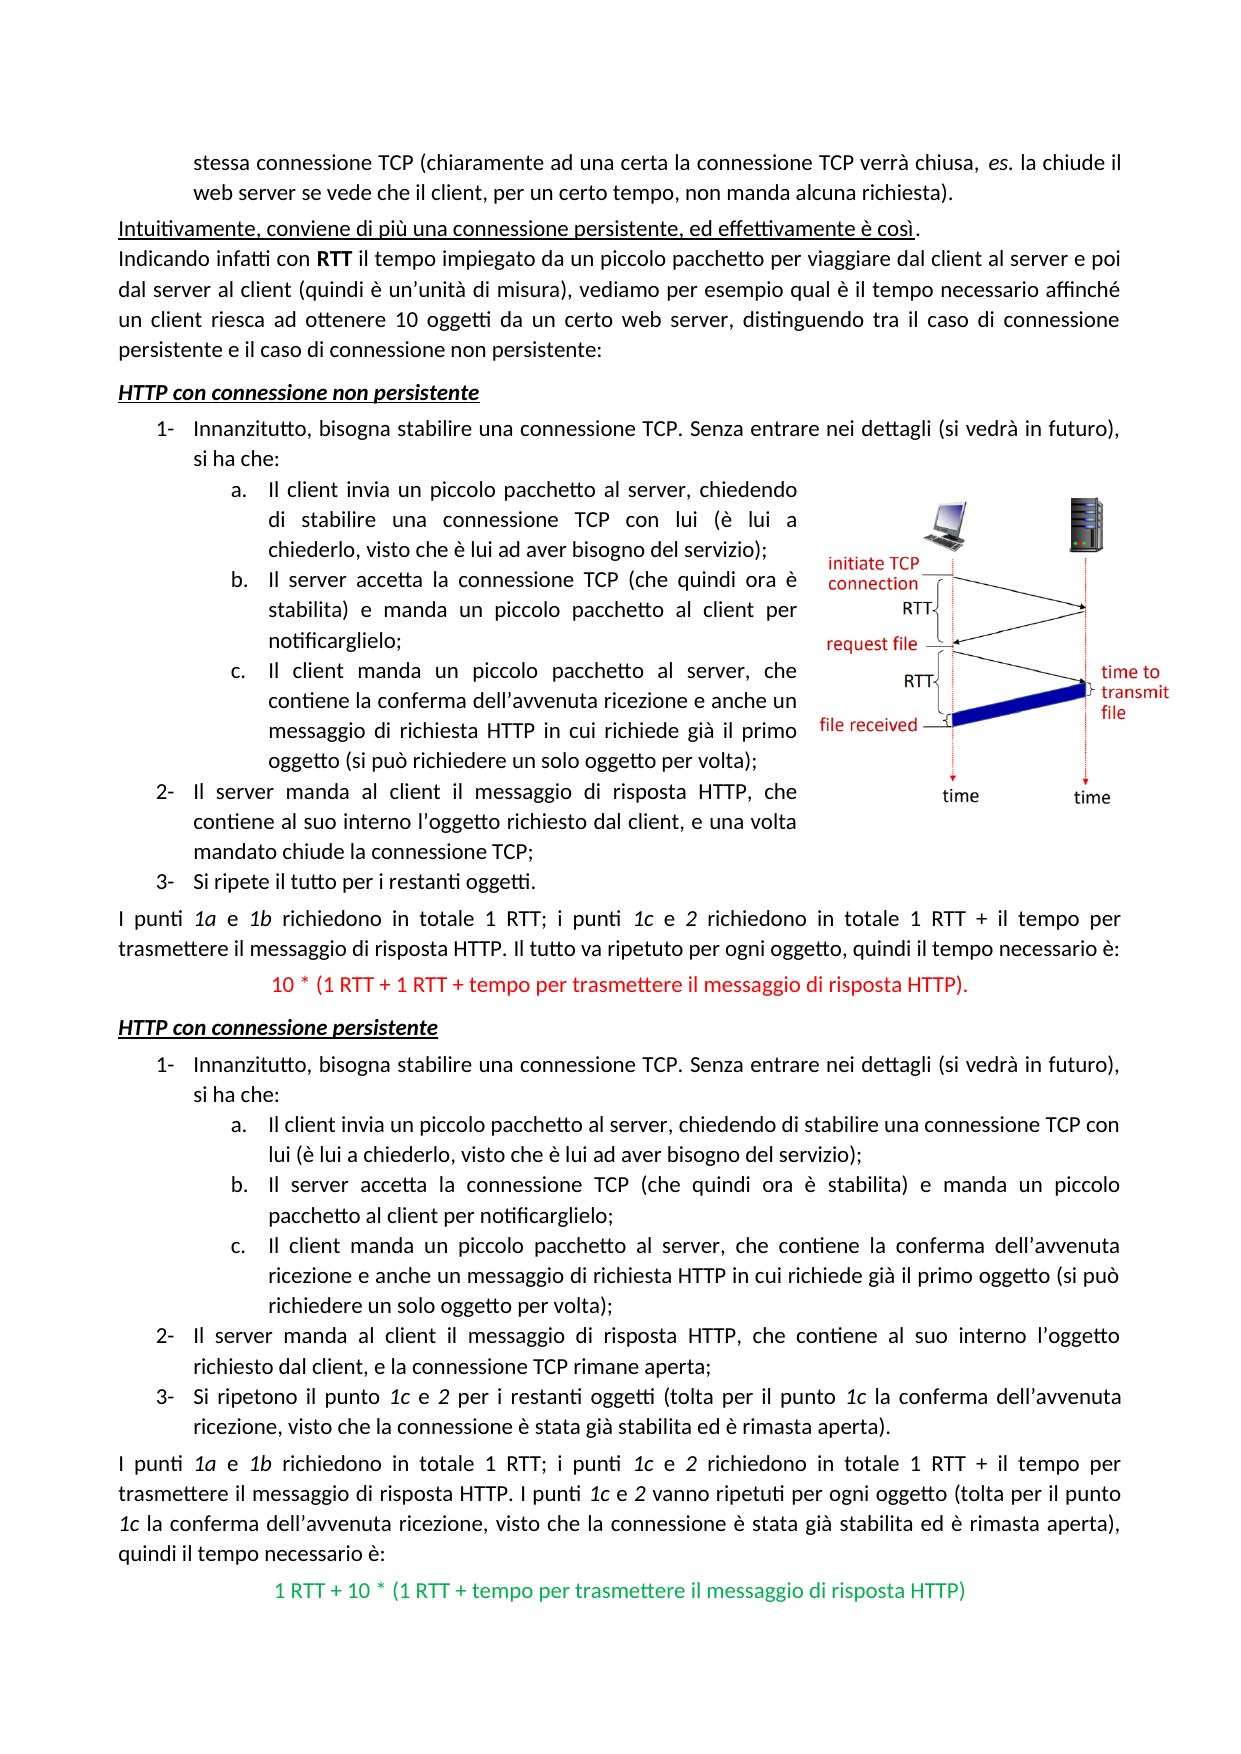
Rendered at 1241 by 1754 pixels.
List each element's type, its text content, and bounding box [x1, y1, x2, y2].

list Il client manda un piccolo pacchetto al server, che contiene la conferma dell’avvenuta ricezione e anche un messaggio di richiesta HTTP in cui richiede già il primo oggetto (si può richiedere un solo oggetto per volta); [231, 1231, 1122, 1319]
text Indicando infatti con RTT il tempo impiegato da un piccolo pacchetto per viaggiare dal client al server e poi dal server al client (quindi è un’unità di misura), vediamo per esempio qual è il tempo necessario affinché un client riesca ad ottenere 10 oggetti da un certo web server, distinguendo tra il caso di connessione persistente e il caso di connessione non persistente: [118, 244, 1122, 363]
list Innanzitutto, bisogna stabilire una connessione TCP. Senza entrare nei dettagli (si vedrà in futuro), si ha che: [156, 414, 1122, 472]
text I punti 1a e 1b richiedono in totale 1 RTT; i punti 1c e 2 richiedono in totale 1 RTT + il tempo per trasmettere il messaggio di risposta HTTP. I punti 1c e 2 vanno ripetuti per ogni oggetto (tolta per il punto 1c la conferma dell’avvenuta ricezione, visto che la connessione è stata già stabilita ed è rimasta aperta), quindi il tempo necessario è: [118, 1449, 1122, 1567]
list Il client manda un piccolo pacchetto al server, che contiene la conferma dell’avvenuta ricezione e anche un messaggio di richiesta HTTP in cui richiede già il primo oggetto (si può richiedere un solo oggetto per volta); [231, 656, 817, 774]
list Il client invia un piccolo pacchetto al server, chiedendo di stabilire una connessione TCP con lui (è lui a chiederlo, visto che è lui ad aver bisogno del servizio); [231, 1110, 1122, 1168]
list Il server manda al client il messaggio di risposta HTTP, che contiene al suo interno l’oggetto richiesto dal client, e la connessione TCP rimane aperta; [156, 1322, 1122, 1380]
text HTTP con connessione non persistente [118, 378, 1122, 406]
picture [817, 495, 1172, 808]
list Il server accetta la connessione TCP (che quindi ora è stabilita) e manda un piccolo pacchetto al client per notificarglielo; [231, 1171, 1122, 1229]
list Il server accetta la connessione TCP (che quindi ora è stabilita) e manda un piccolo pacchetto al client per notificarglielo; [231, 565, 817, 654]
text Intuitivamente, conviene di più una connessione persistente, ed effettivamente è così. [118, 214, 1122, 242]
text 1 RTT + 10 * (1 RTT + tempo per trasmettere il messaggio di risposta HTTP) [118, 1576, 1122, 1604]
text HTTP con connessione persistente [118, 1013, 1122, 1041]
list Si ripetono il punto 1c e 2 per i restanti oggetti (tolta per il punto 1c la conferma dell’avvenuta ricezione, visto che la connessione è stata già stabilita ed è rimasta aperta). [156, 1382, 1122, 1440]
text 10 * (1 RTT + 1 RTT + tempo per trasmettere il messaggio di risposta HTTP). [118, 971, 1122, 998]
text I punti 1a e 1b richiedono in totale 1 RTT; i punti 1c e 2 richiedono in totale 1 RTT + il tempo per trasmettere il messaggio di risposta HTTP. Il tutto va ripetuto per ogni oggetto, quindi il tempo necessario è: [118, 904, 1122, 962]
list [156, 148, 1122, 206]
list Innanzitutto, bisogna stabilire una connessione TCP. Senza entrare nei dettagli (si vedrà in futuro), si ha che: [156, 1050, 1122, 1108]
list Il client invia un piccolo pacchetto al server, chiedendo di stabilire una connessione TCP con lui (è lui a chiederlo, visto che è lui ad aver bisogno del servizio); [231, 475, 1122, 563]
list Si ripete il tutto per i restanti oggetti. [156, 867, 1122, 895]
list Il server manda al client il messaggio di risposta HTTP, che contiene al suo interno l’oggetto richiesto dal client, e una volta mandato chiude la connessione TCP; [156, 777, 1122, 865]
